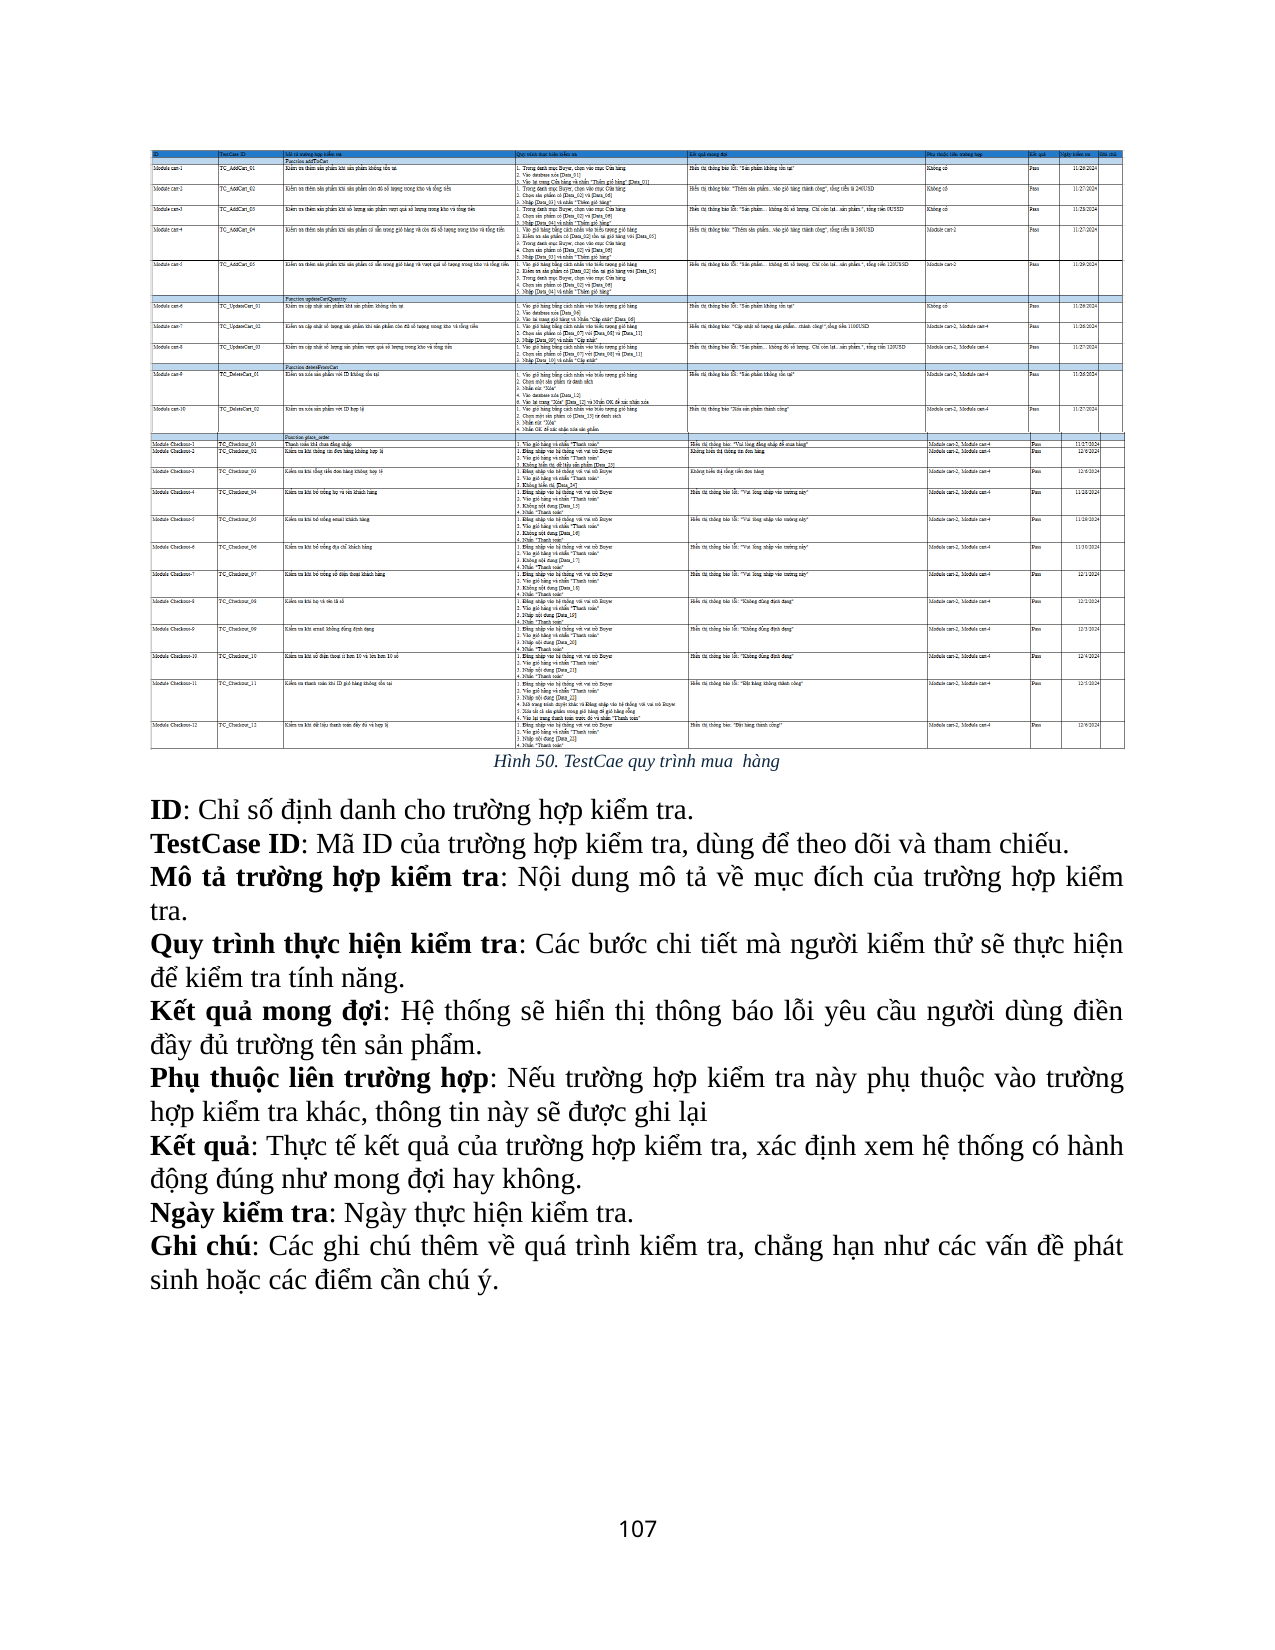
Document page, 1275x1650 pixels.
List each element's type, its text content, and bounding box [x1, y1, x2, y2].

text Hình 50. TestCae quy trình mua hàng [150, 750, 1125, 771]
text ID: Chỉ số định danh cho trường hợp kiểm tra. [150, 792, 1125, 826]
picture [150, 150, 1125, 750]
text Mô tả trường hợp kiểm tra: Nội dung mô tả về mục đích của trường hợp kiểm tra. [150, 859, 1125, 926]
text Quy trình thực hiện kiểm tra: Các bước chi tiết mà người kiểm thử sẽ thực hiện để kiểm tra tính năng. [150, 926, 1125, 993]
text Kết quả: Thực tế kết quả của trường hợp kiểm tra, xác định xem hệ thống có hành động đúng như mong đợi hay không. [150, 1128, 1125, 1195]
text Ngày kiểm tra: Ngày thực hiện kiểm tra. [150, 1195, 1125, 1228]
text Phụ thuộc liên trường hợp: Nếu trường hợp kiểm tra này phụ thuộc vào trường hợp kiểm tra khác, thông tin này sẽ được ghi lại [150, 1061, 1125, 1128]
text Kết quả mong đợi: Hệ thống sẽ hiển thị thông báo lỗi yêu cầu người dùng điền đầy đủ trường tên sản phẩm. [150, 993, 1125, 1061]
text Ghi chú: Các ghi chú thêm về quá trình kiểm tra, chẳng hạn như các vấn đề phát sinh hoặc các điểm cần chú ý. [150, 1228, 1125, 1295]
text TestCase ID: Mã ID của trường hợp kiểm tra, dùng để theo dõi và tham chiếu. [150, 826, 1125, 859]
